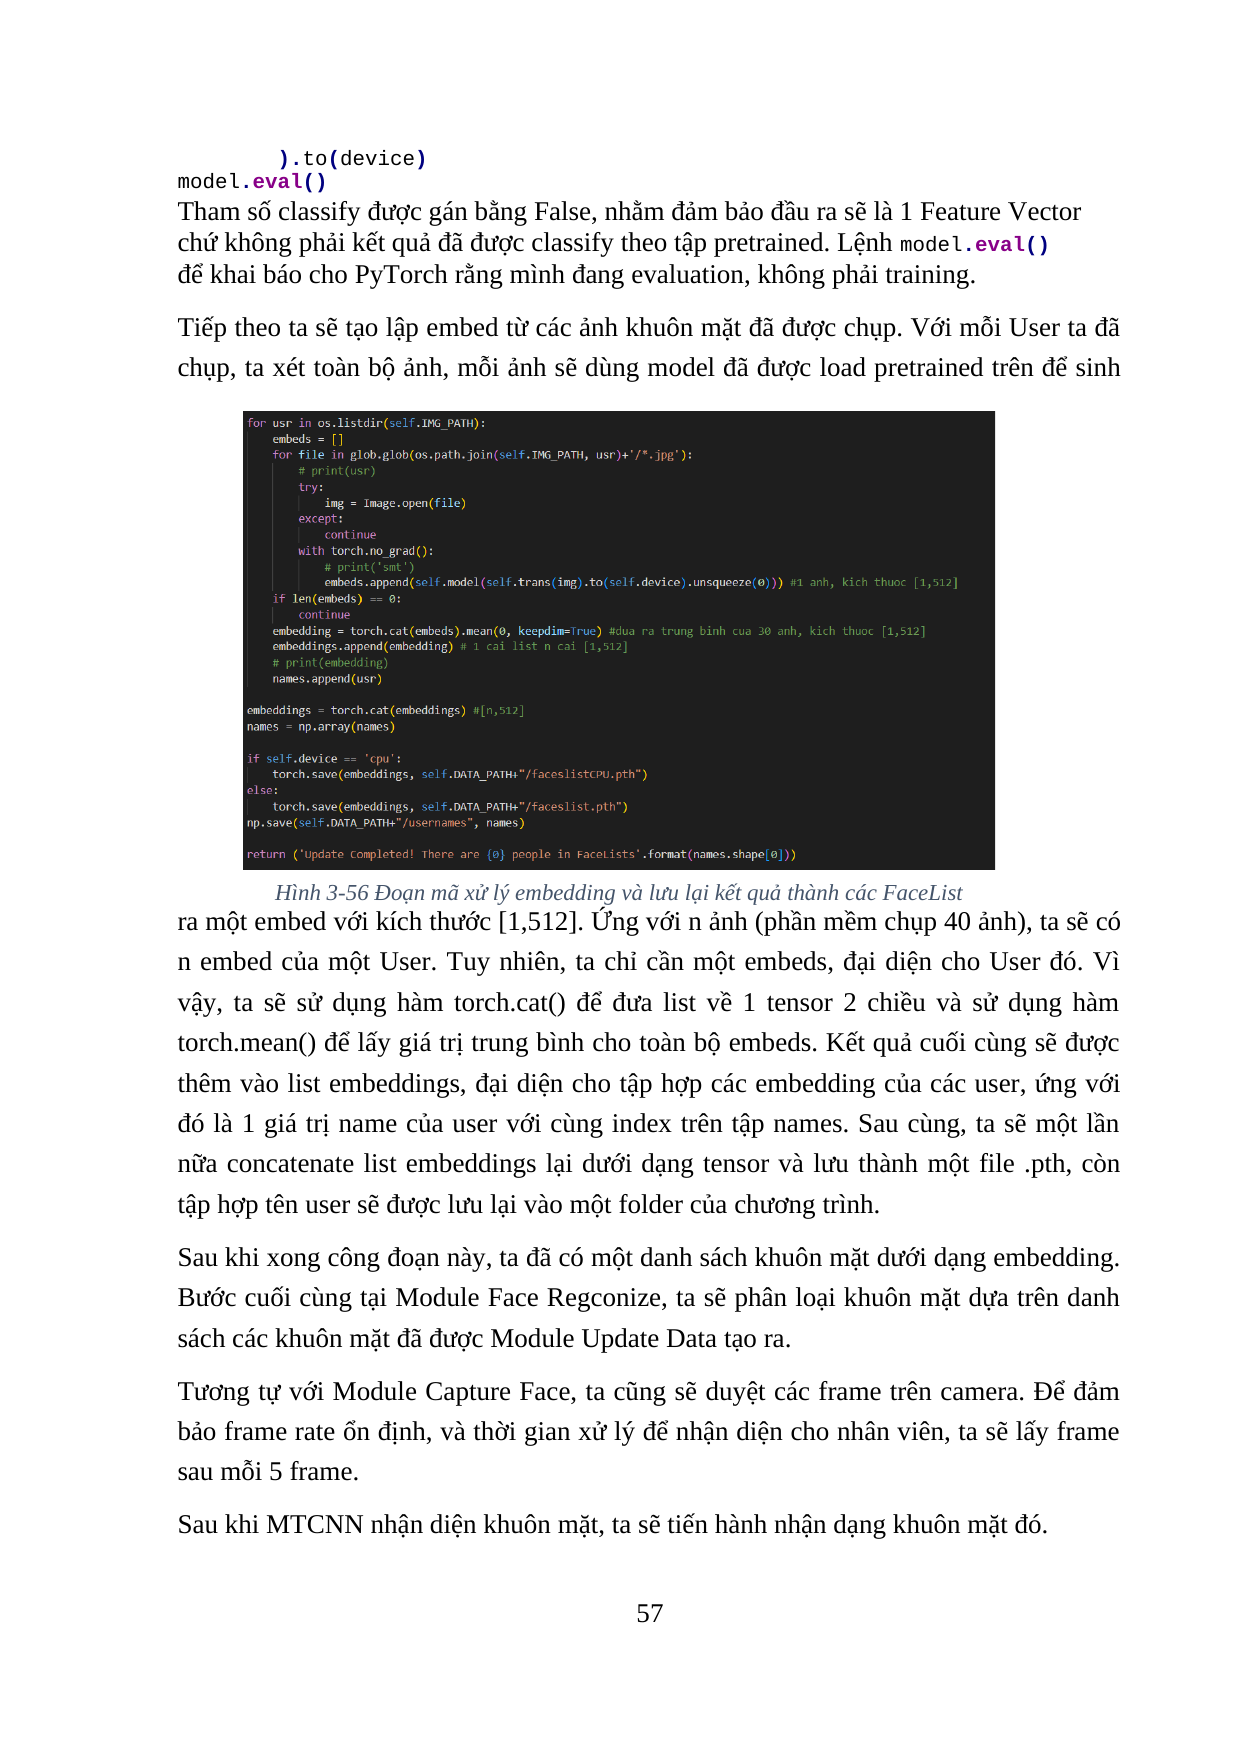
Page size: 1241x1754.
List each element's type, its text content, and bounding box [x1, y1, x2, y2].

picture [243, 411, 995, 870]
text ).to(device) [177, 148, 1122, 171]
text Sau khi xong công đoạn này, ta đã có một danh sách khuôn mặt dưới dạng embedding. Bước cuối cùng tại Module Face Regconize, ta sẽ phân loại khuôn mặt dựa trên danh sách các khuôn mặt đã được Module Update Data tạo ra. [177, 1241, 1122, 1353]
text để khai báo cho PyTorch rằng mình đang evaluation, không phải training. [177, 258, 1122, 289]
text model.eval() [177, 171, 1122, 195]
text Tham số classify được gán bằng False, nhằm đảm bảo đầu ra sẽ là 1 Feature Vector chứ không phải kết quả đã được classify theo tập pretrained. Lệnh model.eval() [177, 195, 1122, 258]
text Sau khi MTCNN nhận diện khuôn mặt, ta sẽ tiến hành nhận dạng khuôn mặt đó. [177, 1508, 1122, 1539]
text Tương tự với Module Capture Face, ta cũng sẽ duyệt các frame trên camera. Để đảm bảo frame rate ổn định, và thời gian xử lý để nhận diện cho nhân viên, ta sẽ lấy frame sau mỗi 5 frame. [177, 1375, 1122, 1487]
